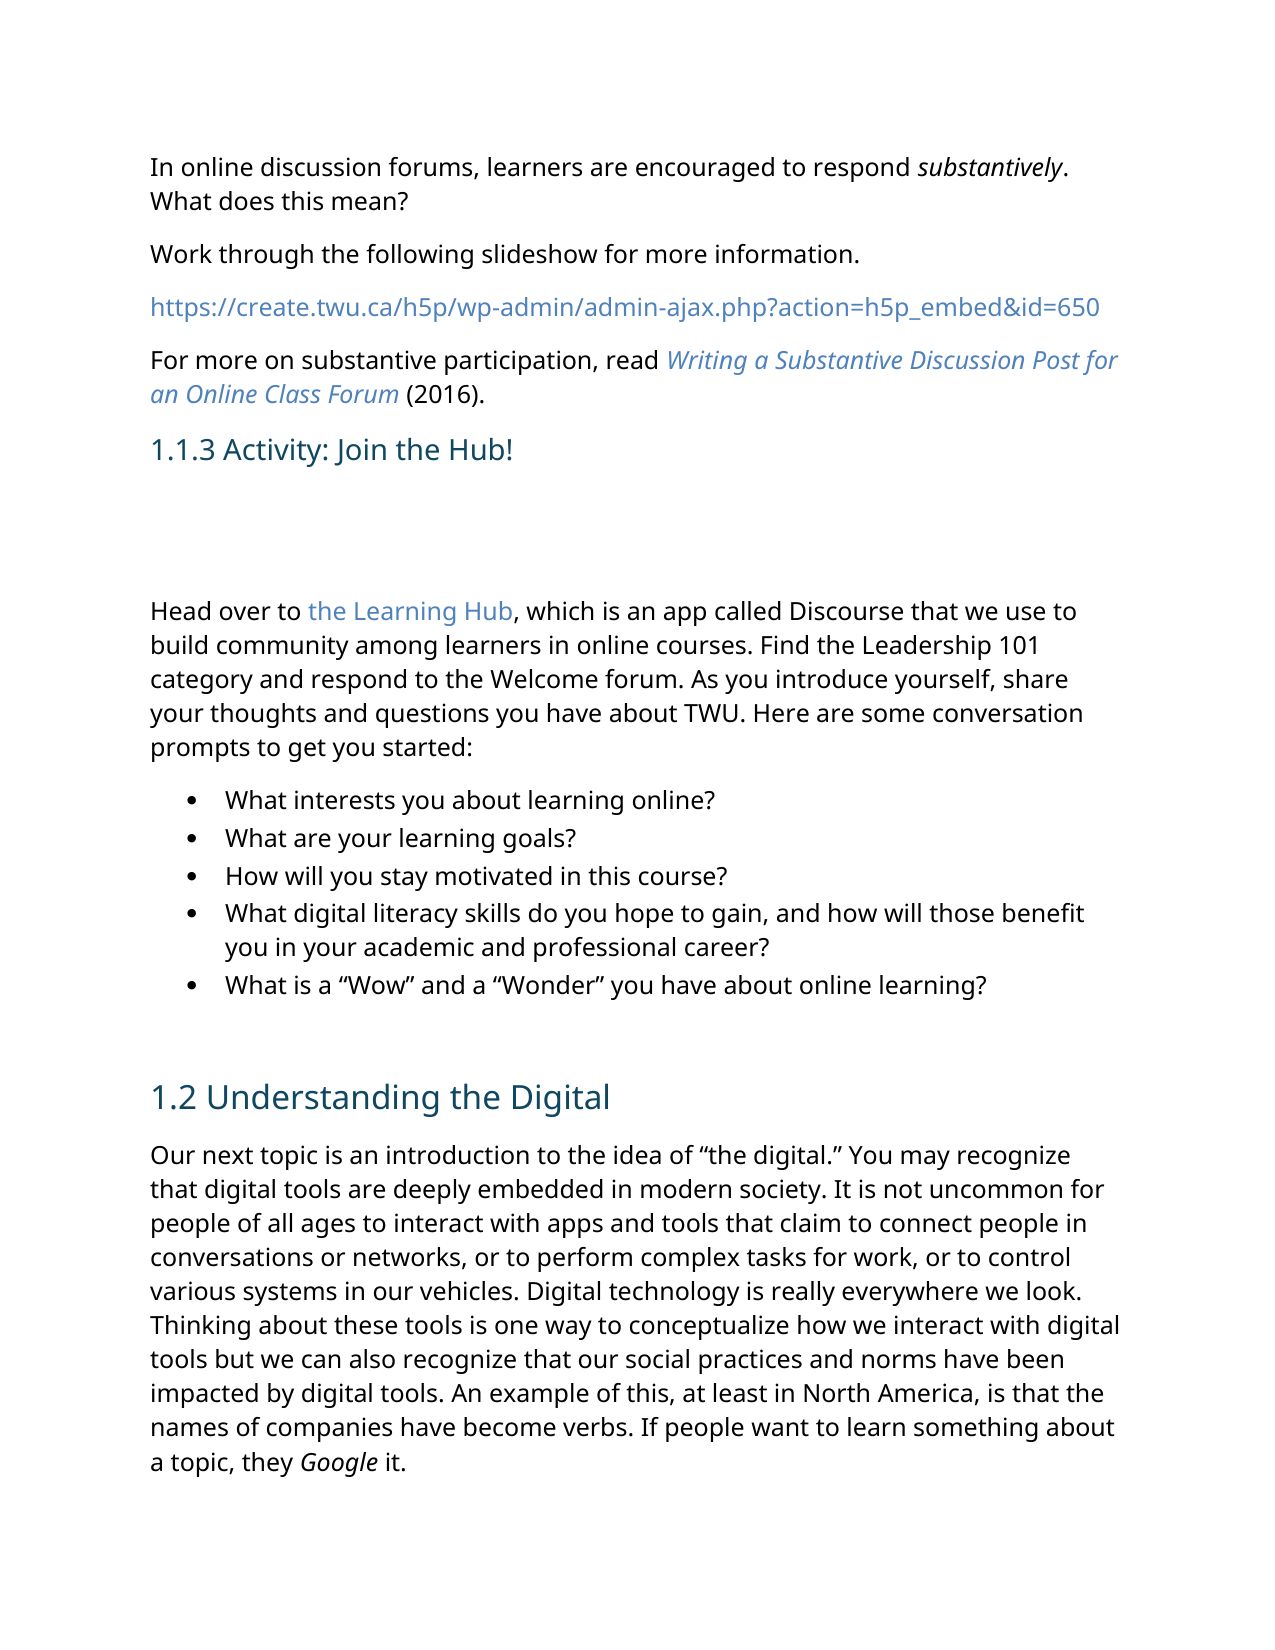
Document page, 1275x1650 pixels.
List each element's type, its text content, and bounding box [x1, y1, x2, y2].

text Work through the following slideshow for more information. [150, 237, 1125, 271]
text For more on substantive participation, read Writing a Substantive Discussion Post for an Online Class Forum (2016). [150, 342, 1125, 411]
list What are your learning goals? [187, 820, 1125, 854]
text In online discussion forums, learners are encouraged to respond substantively. What does this mean? [150, 150, 1125, 218]
text https://create.twu.ca/h5p/wp-admin/admin-ajax.php?action=h5p_embed&id=650 [150, 290, 1125, 324]
list How will you stay motivated in this course? [187, 858, 1125, 892]
subtitle 1.1.3 Activity: Join the Hub! [150, 429, 1125, 469]
text Head over to the Learning Hub, which is an app called Discourse that we use to build community among learners in online courses. Find the Leadership 101 category and respond to the Welcome forum. As you introduce yourself, share your thoughts and questions you have about TWU. Here are some conversation prompts to get you started: [150, 593, 1125, 764]
text Our next topic is an introduction to the idea of “the digital.” You may recognize that digital tools are deeply embedded in modern society. It is not uncommon for people of all ages to interact with apps and tools that claim to connect people in conversations or networks, or to perform complex tasks for work, or to control various systems in our vehicles. Digital technology is really everywhere we look. Thinking about these tools is one way to conceptualize how we interact with digital tools but we can also recognize that our social practices and norms have been impacted by digital tools. An example of this, at least in North America, is that the names of companies have become verbs. If people want to learn something about a topic, they Google it. [150, 1138, 1125, 1478]
list What digital literacy skills do you hope to gain, and how will those benefit you in your academic and professional career? [187, 896, 1125, 964]
list What is a “Wow” and a “Wonder” you have about online learning? [187, 968, 1125, 1002]
subtitle 1.2 Understanding the Digital [150, 1073, 1125, 1119]
list What interests you about learning online? [187, 782, 1125, 817]
